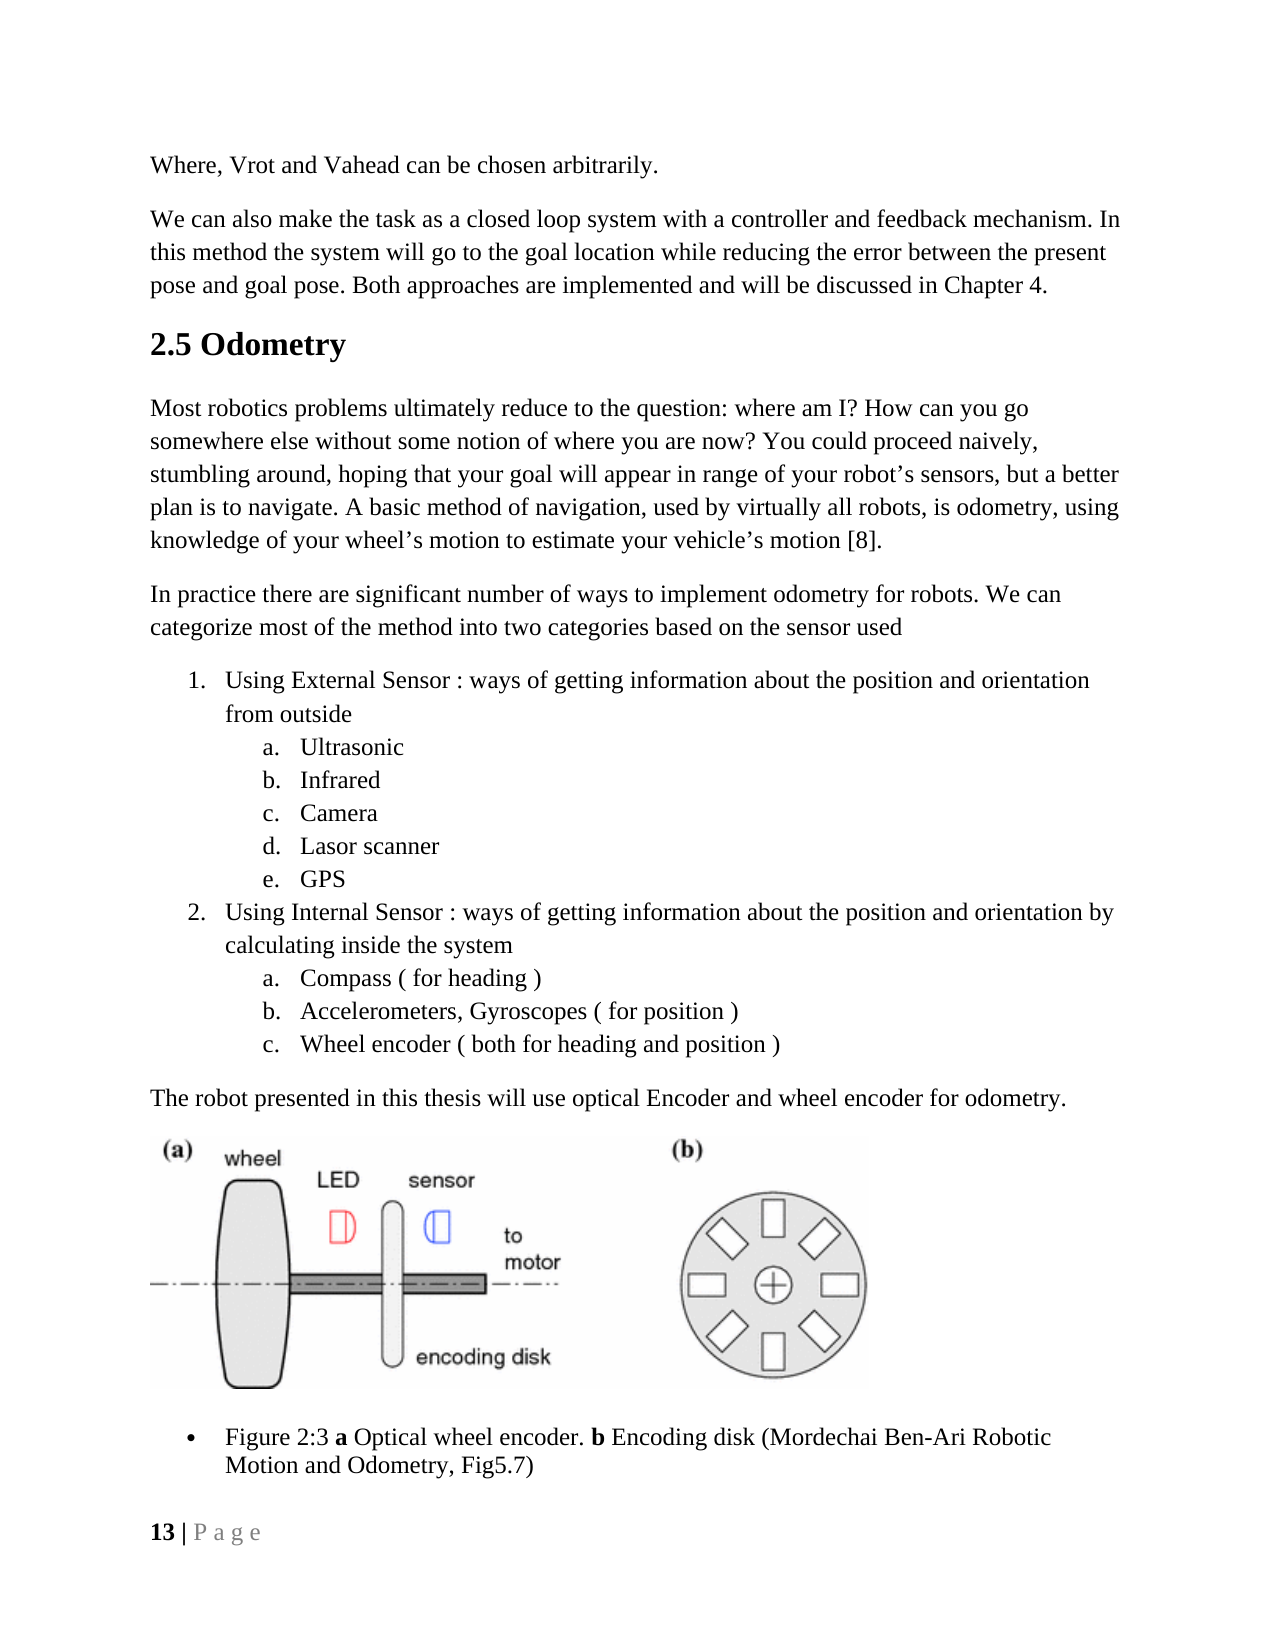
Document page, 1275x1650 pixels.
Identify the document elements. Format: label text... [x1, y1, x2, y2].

list Ultrasonic [262, 732, 1125, 760]
list Using External Sensor : ways of getting information about the position and orientation from outside [187, 666, 1125, 727]
list Compass ( for heading ) [262, 963, 1125, 992]
text We can also make the task as a closed loop system with a controller and feedback mechanism. In this method the system will go to the goal location while reducing the error between the present pose and goal pose. Both approaches are implemented and will be discussed in Chapter 4. [150, 204, 1125, 299]
picture [150, 1136, 869, 1389]
text In practice there are significant number of ways to implement odometry for robots. We can categorize most of the method into two categories based on the sensor used [150, 579, 1125, 641]
list Accelerometers, Gyroscopes ( for position ) [262, 996, 1125, 1024]
list Figure 2:2 a Optical wheel encoder. b Encoding disk (Mordechai Ben-Ari Robotic Motion and Odometry, Fig5.7) [187, 1422, 1125, 1479]
list Lasor scanner [262, 831, 1125, 859]
text Most robotics problems ultimately reduce to the question: where am I? How can you go somewhere else without some notion of where you are now? You could proceed naively, stumbling around, hoping that your goal will appear in range of your robot’s sensors, but a better plan is to navigate. A basic method of navigation, used by virtually all robots, is odometry, using knowledge of your wheel’s motion to estimate your vehicle’s motion. [150, 393, 1125, 554]
text Where, Vrot and Vahead can be chosen arbitrarily. [150, 150, 1125, 179]
list Wheel encoder ( both for heading and position ) [262, 1029, 1125, 1058]
list Camera [262, 798, 1125, 826]
subtitle Odometry [150, 324, 1125, 362]
list Infrared [262, 765, 1125, 793]
list GPS [262, 864, 1125, 892]
text The robot presented in this thesis will use optical Encoder and wheel encoder for odometry. [150, 1083, 1125, 1111]
list Using Internal Sensor : ways of getting information about the position and orientation by calculating inside the system [187, 897, 1125, 958]
